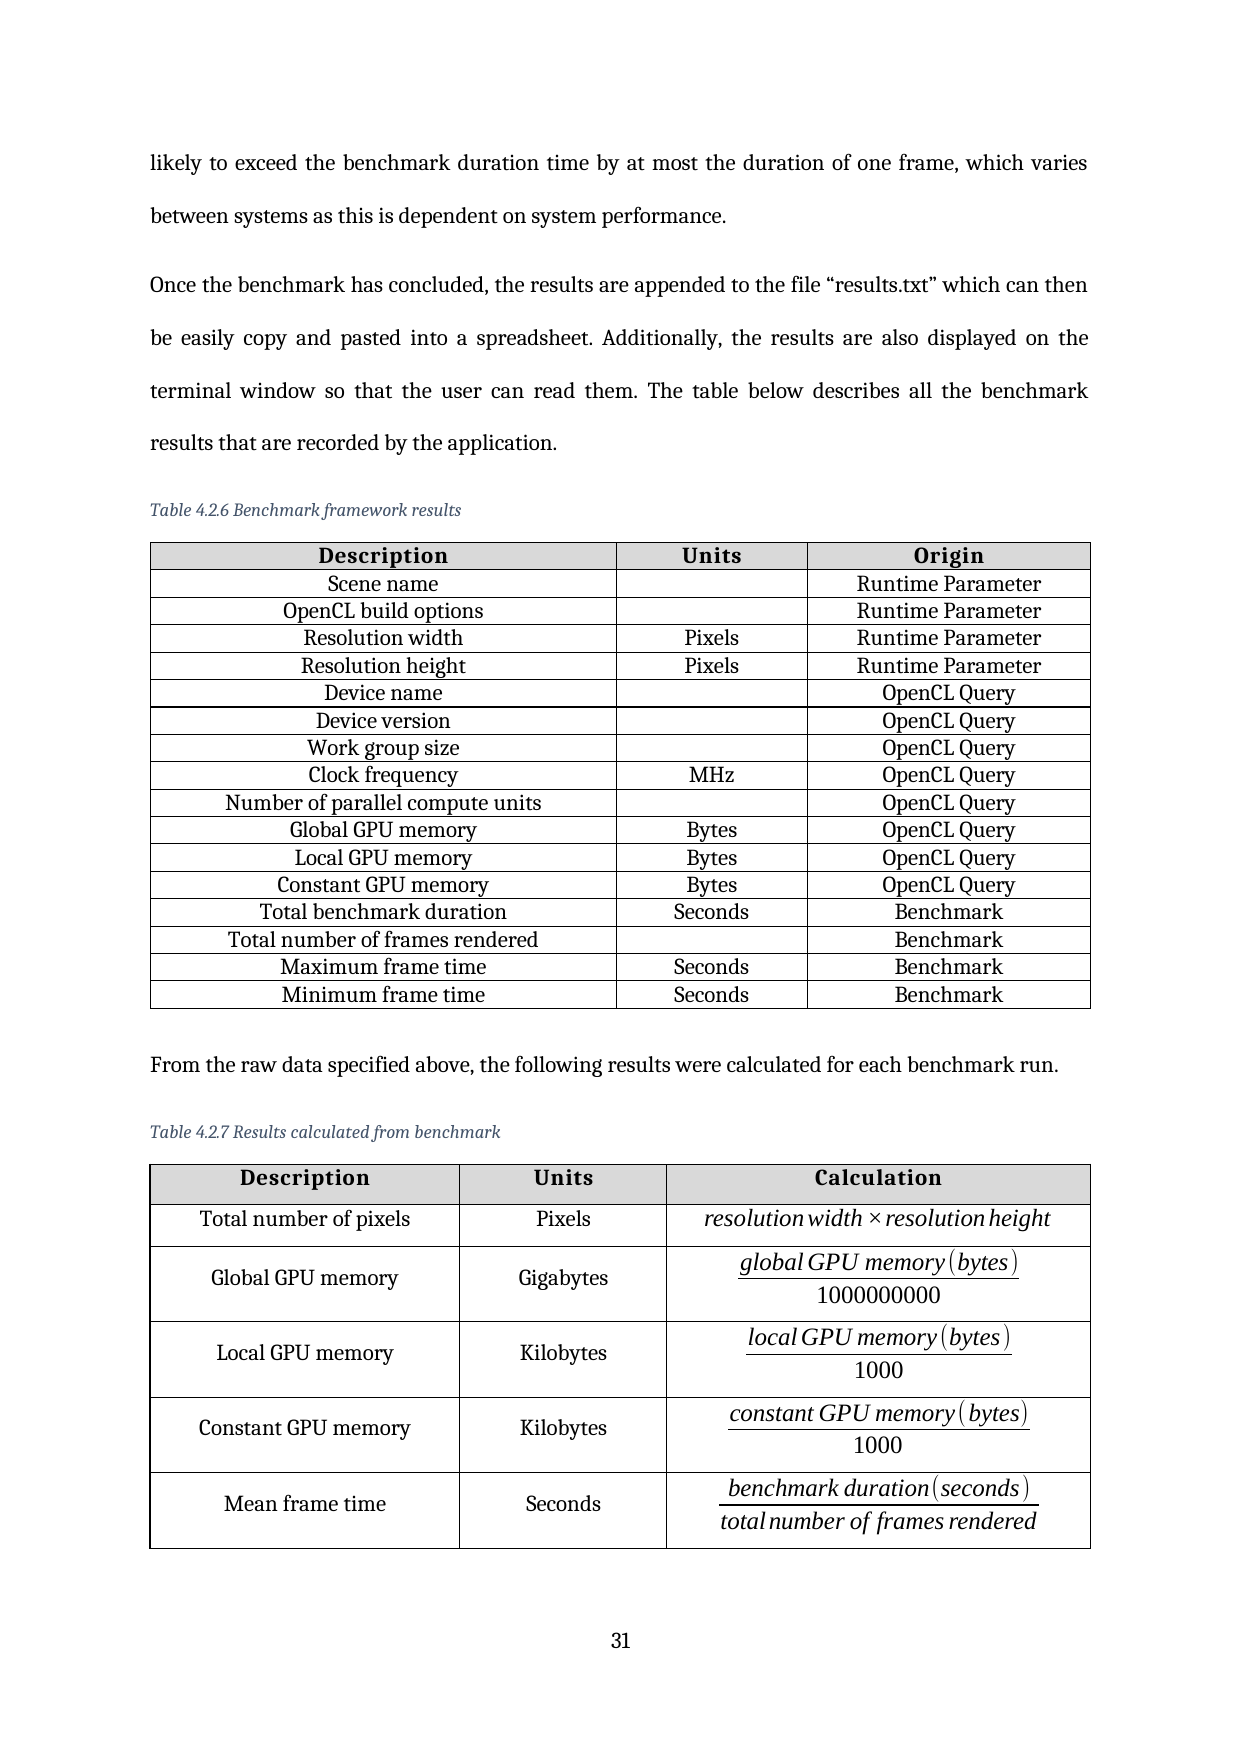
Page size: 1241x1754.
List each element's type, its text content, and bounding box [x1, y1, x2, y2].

table_cell Kilobytes [460, 1322, 666, 1397]
table_cell Total number of pixels [151, 1205, 459, 1246]
table_cell [617, 570, 807, 597]
table_cell Mean frame time [151, 1473, 459, 1547]
table_cell [617, 708, 807, 734]
table_cell Pixels [460, 1205, 666, 1246]
text From the raw data specified above, the following results were calculated for each benchmark run. [150, 1052, 1090, 1078]
table_cell Gigabytes [460, 1247, 666, 1321]
table_cell OpenCL Query [808, 844, 1090, 871]
table_header Description [151, 543, 616, 569]
table_cell Runtime Parameter [808, 625, 1090, 652]
table_cell Local GPU memory [151, 1322, 459, 1397]
table_header Calculation [667, 1165, 1090, 1204]
table_cell Pixels [617, 625, 807, 652]
table_cell Seconds [617, 981, 807, 1008]
table_cell OpenCL Query [808, 817, 1090, 843]
table_cell Global GPU memory [151, 1247, 459, 1321]
table_cell Resolution height [151, 653, 616, 679]
table_cell [667, 1473, 1090, 1547]
table_cell Local GPU memory [151, 844, 616, 871]
table_cell Benchmark [808, 899, 1090, 926]
table_cell Global GPU memory [151, 817, 616, 843]
table_cell [667, 1398, 1090, 1472]
table_cell Number of parallel compute units [151, 790, 616, 816]
table_cell [617, 927, 807, 953]
table_cell OpenCL Query [808, 790, 1090, 816]
table_cell Runtime Parameter [808, 653, 1090, 679]
table_cell [617, 790, 807, 816]
table_header Origin [808, 543, 1090, 569]
table_cell Runtime Parameter [808, 570, 1090, 597]
table_cell MHz [617, 762, 807, 788]
text Once the benchmark has concluded, the results are appended to the file “results.txt” which can then be easily copy and pasted into a spreadsheet. Additionally, the results are also displayed on the terminal window so that the user can read them. The table below describes all the benchmark results that are recorded by the application. [150, 272, 1090, 457]
table_cell Total number of frames rendered [151, 927, 616, 953]
table_cell [617, 598, 807, 624]
table_cell Maximum frame time [151, 954, 616, 980]
table_header Description [151, 1165, 459, 1204]
table_cell Device version [151, 708, 616, 734]
table_cell Device name [151, 680, 616, 706]
table_cell Benchmark [808, 927, 1090, 953]
table_header Units [617, 543, 807, 569]
table_cell OpenCL Query [808, 762, 1090, 788]
table_cell Seconds [617, 899, 807, 926]
table_cell Minimum frame time [151, 981, 616, 1008]
table_cell [617, 680, 807, 706]
table_cell Clock frequency [151, 762, 616, 788]
table_cell [667, 1322, 1090, 1397]
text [150, 150, 1090, 229]
table_cell Benchmark [808, 981, 1090, 1008]
table_cell Scene name [151, 570, 616, 597]
table_cell OpenCL build options [151, 598, 616, 624]
table_cell OpenCL Query [808, 735, 1090, 761]
table_cell Constant GPU memory [151, 872, 616, 898]
table_cell Kilobytes [460, 1398, 666, 1472]
table_header Units [460, 1165, 666, 1204]
table_cell Bytes [617, 844, 807, 871]
table_cell Benchmark [808, 954, 1090, 980]
table_cell Seconds [617, 954, 807, 980]
table_cell OpenCL Query [808, 708, 1090, 734]
table_cell Runtime Parameter [808, 598, 1090, 624]
table_cell Work group size [151, 735, 616, 761]
table_cell Bytes [617, 817, 807, 843]
table_cell Bytes [617, 872, 807, 898]
table_cell OpenCL Query [808, 680, 1090, 706]
table_cell Seconds [460, 1473, 666, 1547]
table_cell Resolution width [151, 625, 616, 652]
table_cell Constant GPU memory [151, 1398, 459, 1472]
table_cell [667, 1247, 1090, 1321]
table_cell Pixels [617, 653, 807, 679]
table_cell OpenCL Query [808, 872, 1090, 898]
table_cell [667, 1205, 1090, 1246]
table_cell Total benchmark duration [151, 899, 616, 926]
table_cell [617, 735, 807, 761]
